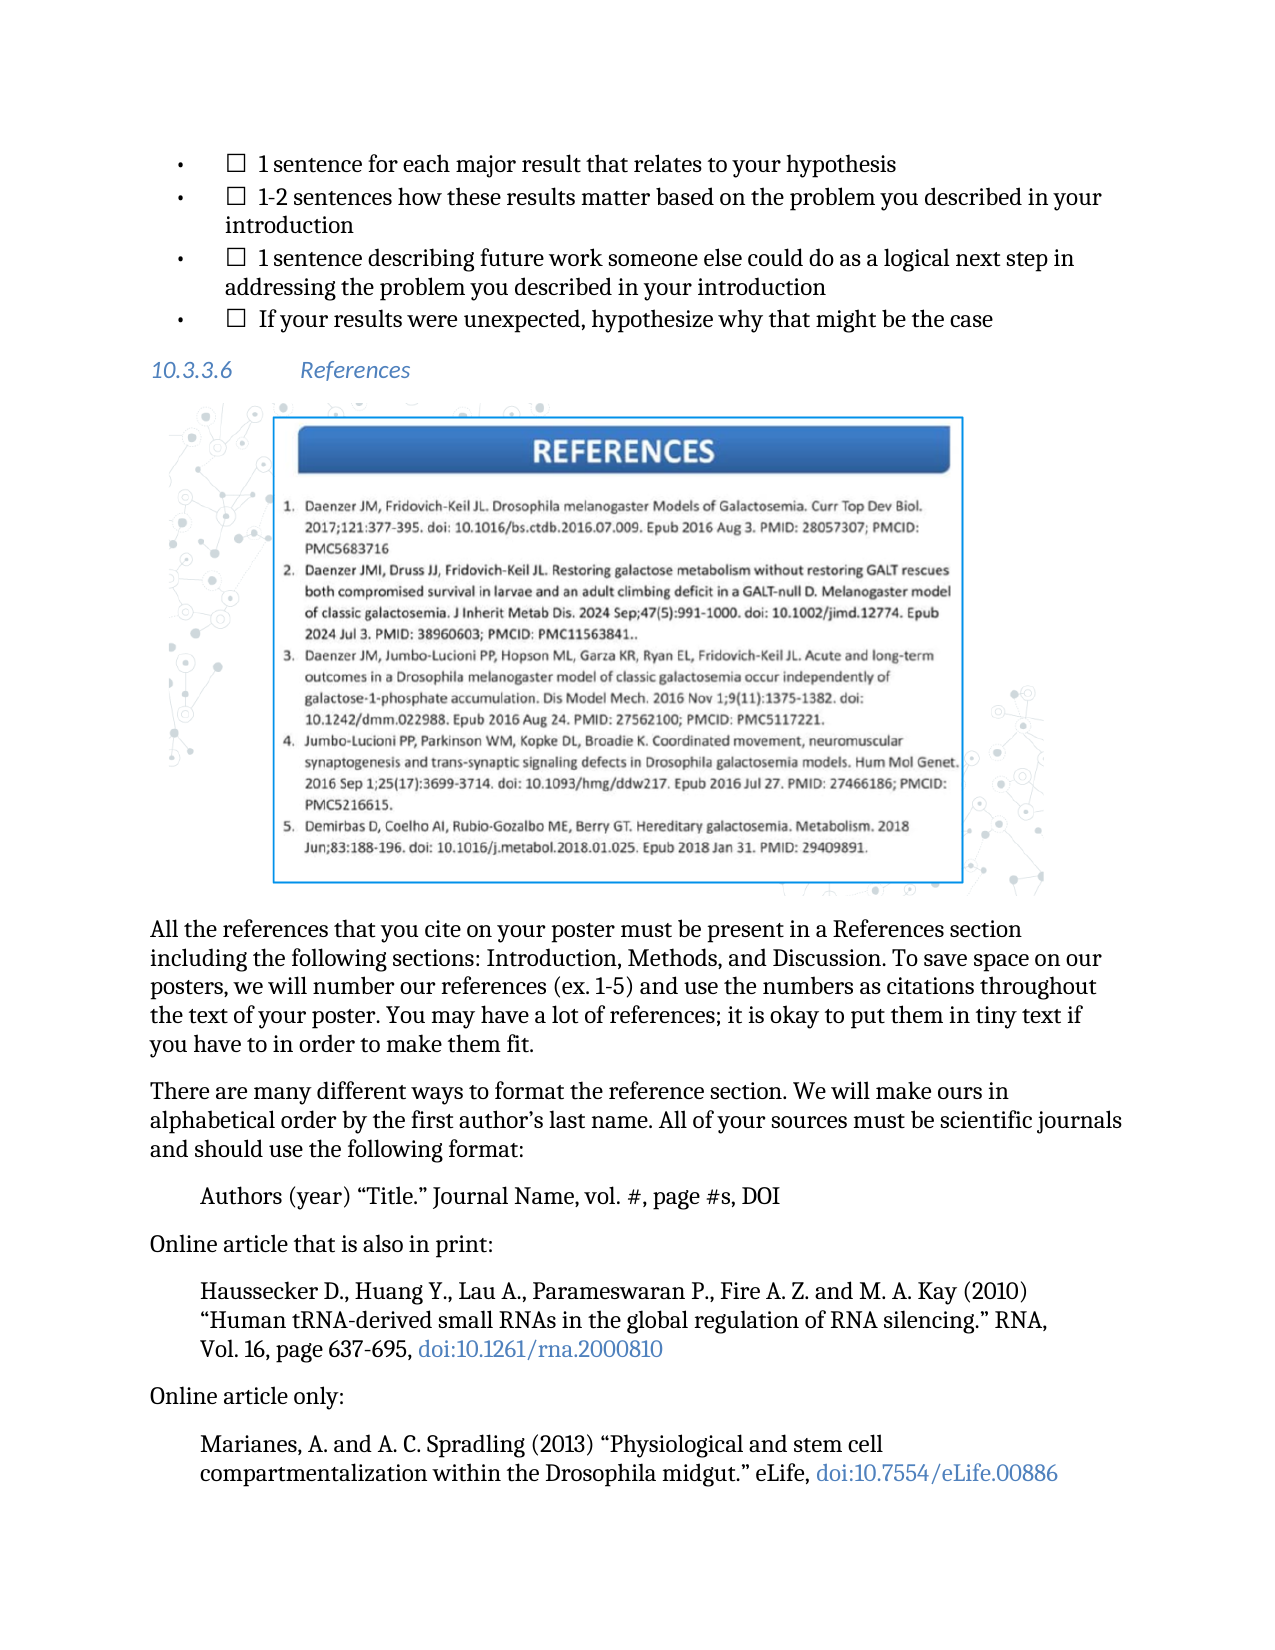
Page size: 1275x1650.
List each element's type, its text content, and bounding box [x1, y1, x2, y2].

list ☐ 1 sentence for each major result that relates to your hypothesis [175, 150, 1125, 179]
subtitle 10.3.3.6 References [150, 354, 1125, 385]
text All the references that you cite on your poster must be present in a References section including the following sections: Introduction, Methods, and Discussion. To save space on our posters, we will number our references (ex. 1-5) and use the numbers as citations throughout the text of your poster. You may have a lot of references; it is okay to put them in tiny text if you have to in order to make them fit. [150, 915, 1125, 1058]
list ☐ 1-2 sentences how these results matter based on the problem you described in your introduction [175, 182, 1125, 240]
text Haussecker D., Huang Y., Lau A., Parameswaran P., Fire A. Z. and M. A. Kay (2010) “Human tRNA-derived small RNAs in the global regulation of RNA silencing.” RNA, Vol. 16, page 637-695, doi:10.1261/rna.2000810 [200, 1277, 1075, 1363]
text Authors (year) “Title.” Journal Name, vol. #, page #s, DOI [200, 1182, 1075, 1211]
text Online article only: [150, 1382, 1125, 1411]
text Online article that is also in print: [150, 1230, 1125, 1258]
list ☐ If your results were unexpected, hypothesize why that might be the case [175, 305, 1125, 334]
text There are many different ways to format the reference section. We will make ours in alphabetical order by the first author’s last name. All of your sources must be scientific journals and should use the following format: [150, 1077, 1125, 1163]
picture [168, 403, 1044, 896]
text Marianes, A. and A. C. Spradling (2013) “Physiological and stem cell compartmentalization within the Drosophila midgut.” eLife, doi:10.7554/eLife.00886 [200, 1430, 1075, 1487]
list ☐ 1 sentence describing future work someone else could do as a logical next step in addressing the problem you described in your introduction [175, 244, 1125, 301]
